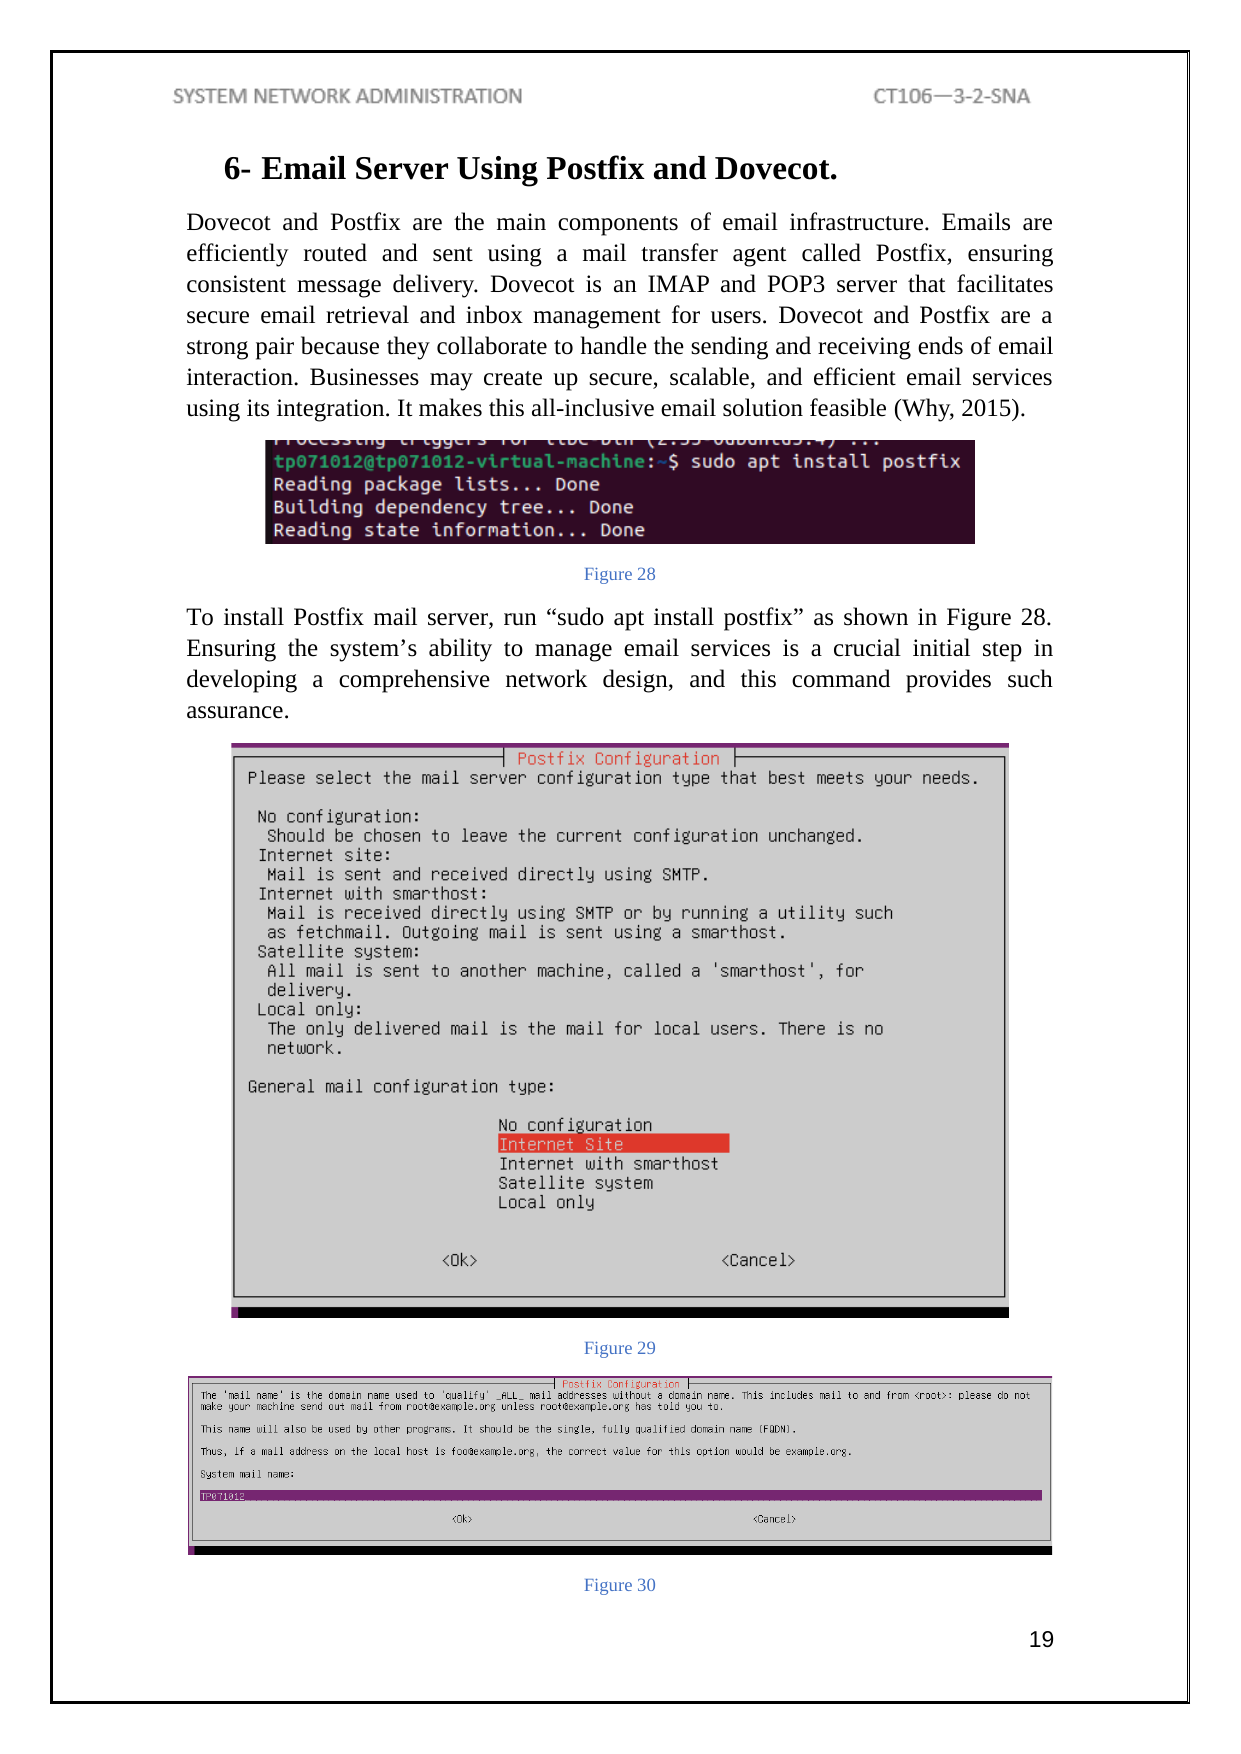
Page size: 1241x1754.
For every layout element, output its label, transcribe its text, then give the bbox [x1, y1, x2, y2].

text To install Postfix mail server, run “sudo apt install postfix” as shown in Figure 28. Ensuring the system’s ability to manage email services is a crucial initial step in developing a comprehensive network design, and this command provides such assurance. [186, 602, 1054, 724]
text Figure 30 [186, 1573, 1054, 1595]
picture [265, 440, 975, 544]
picture [188, 1376, 1053, 1555]
text Figure 28 [186, 562, 1054, 584]
text Dovecot and Postfix are the main components of email infrastructure. Emails are efficiently routed and sent using a mail transfer agent called Postfix, ensuring consistent message delivery. Dovecot is an IMAP and POP3 server that facilitates secure email retrieval and inbox management for users. Dovecot and Postfix are a strong pair because they collaborate to handle the sending and receiving ends of email interaction. Businesses may create up secure, scalable, and efficient email services using its integration. It makes this all-inclusive email solution feasible (Why, 2015). [186, 207, 1054, 422]
text Figure 29 [186, 1337, 1054, 1358]
picture [231, 743, 1009, 1318]
picture [143, 73, 1054, 121]
list Email Server Using Postfix and Dovecot. [223, 148, 1054, 187]
